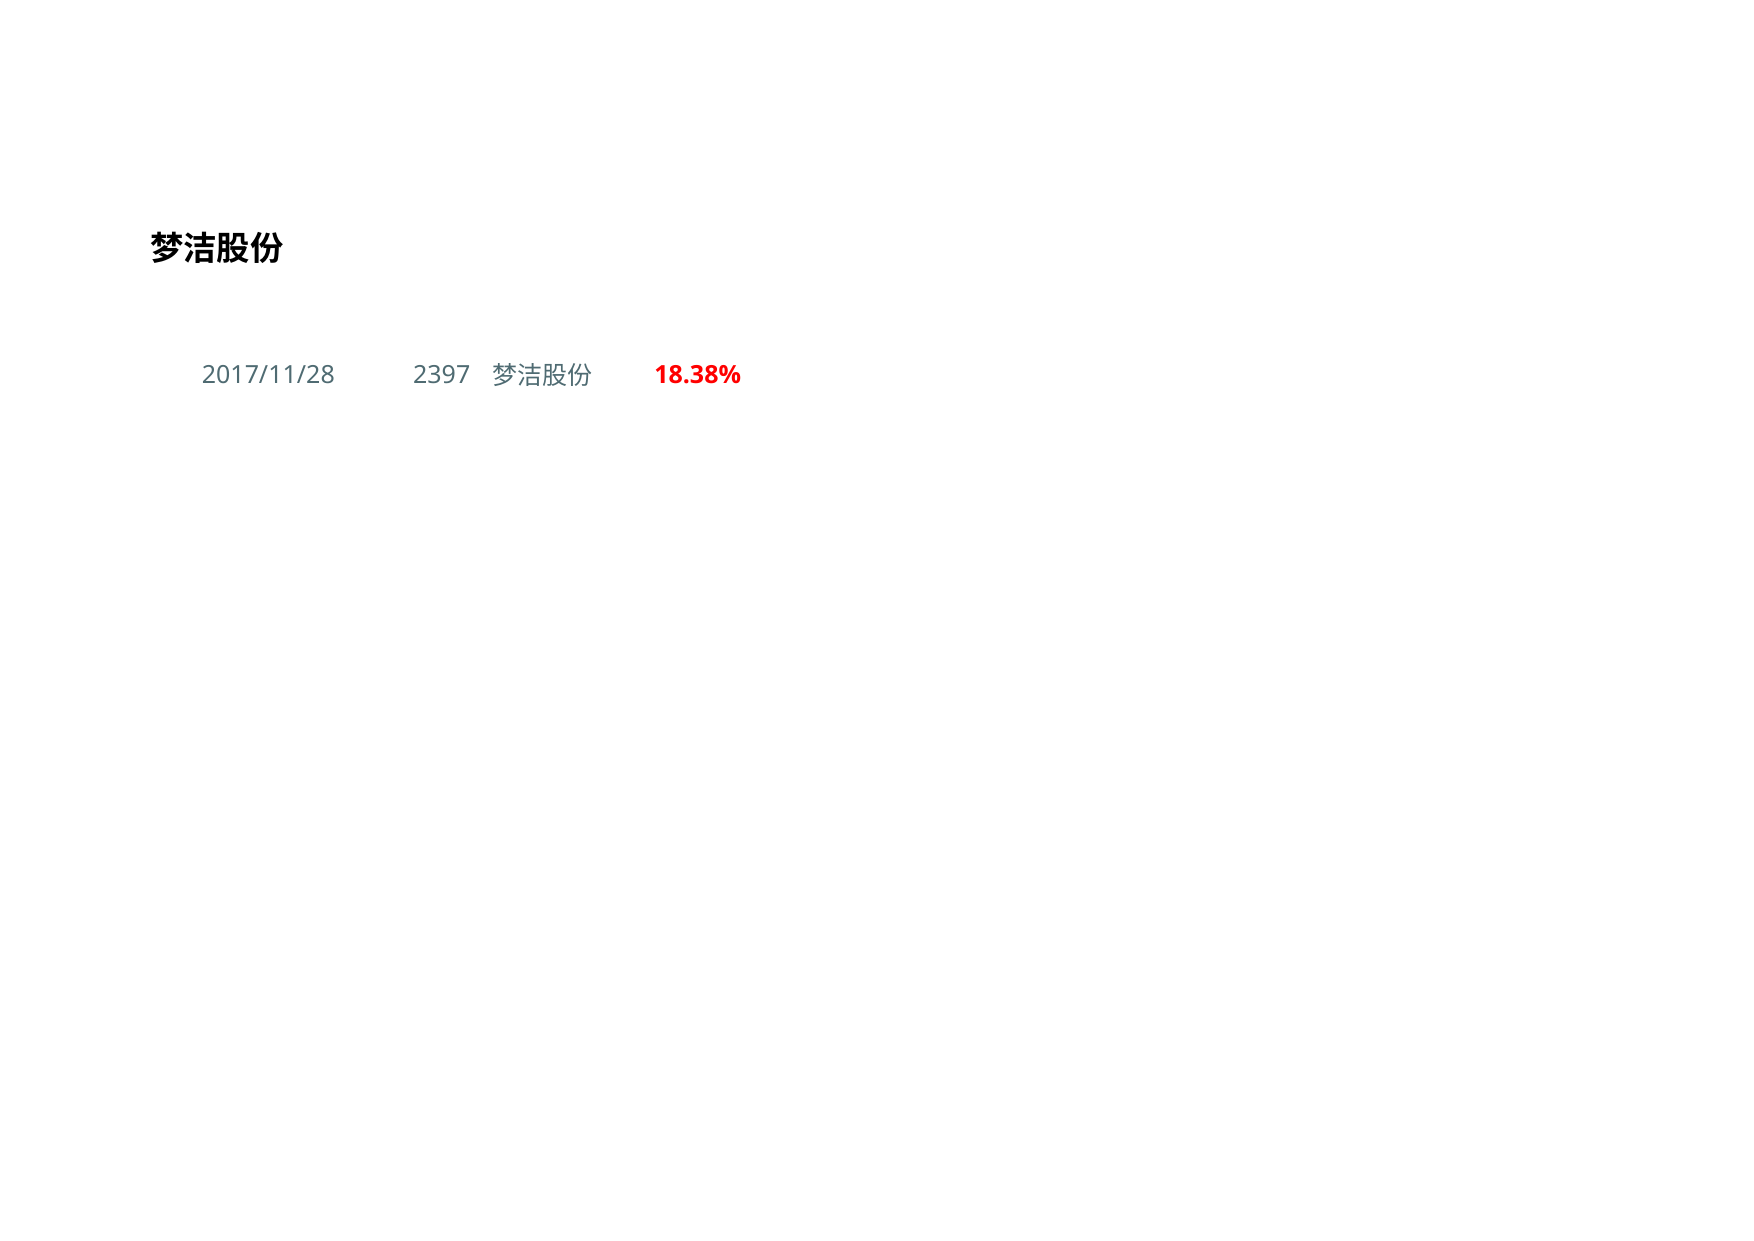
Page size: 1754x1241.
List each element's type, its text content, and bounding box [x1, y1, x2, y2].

table_header 2397 [346, 352, 481, 396]
table_header 2017/11/28 [150, 352, 346, 396]
table_header 18.38% [617, 352, 752, 396]
table_header 梦洁股份 [481, 352, 617, 396]
subtitle 梦洁股份 [150, 201, 1604, 289]
